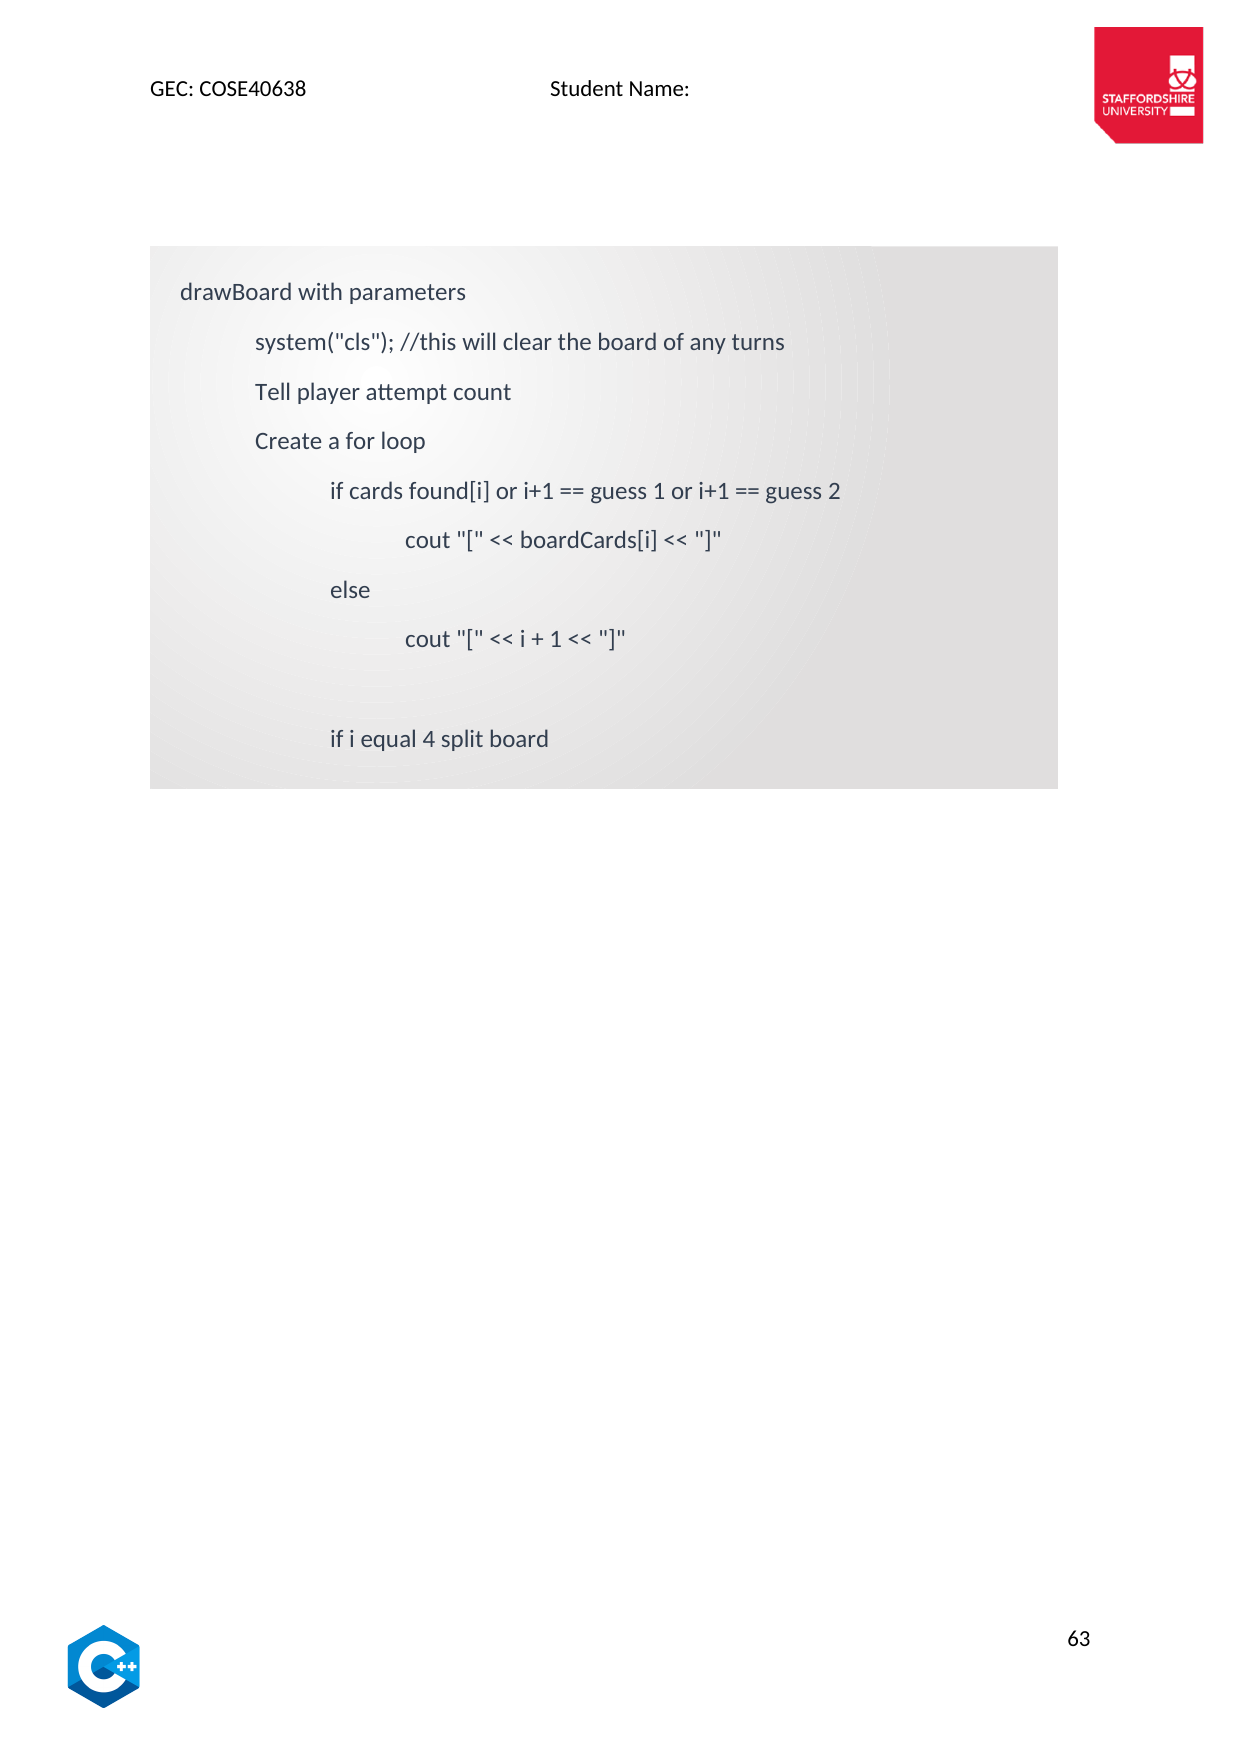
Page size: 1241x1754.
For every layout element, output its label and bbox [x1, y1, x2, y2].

picture [1088, 27, 1209, 148]
picture [53, 1625, 150, 1708]
